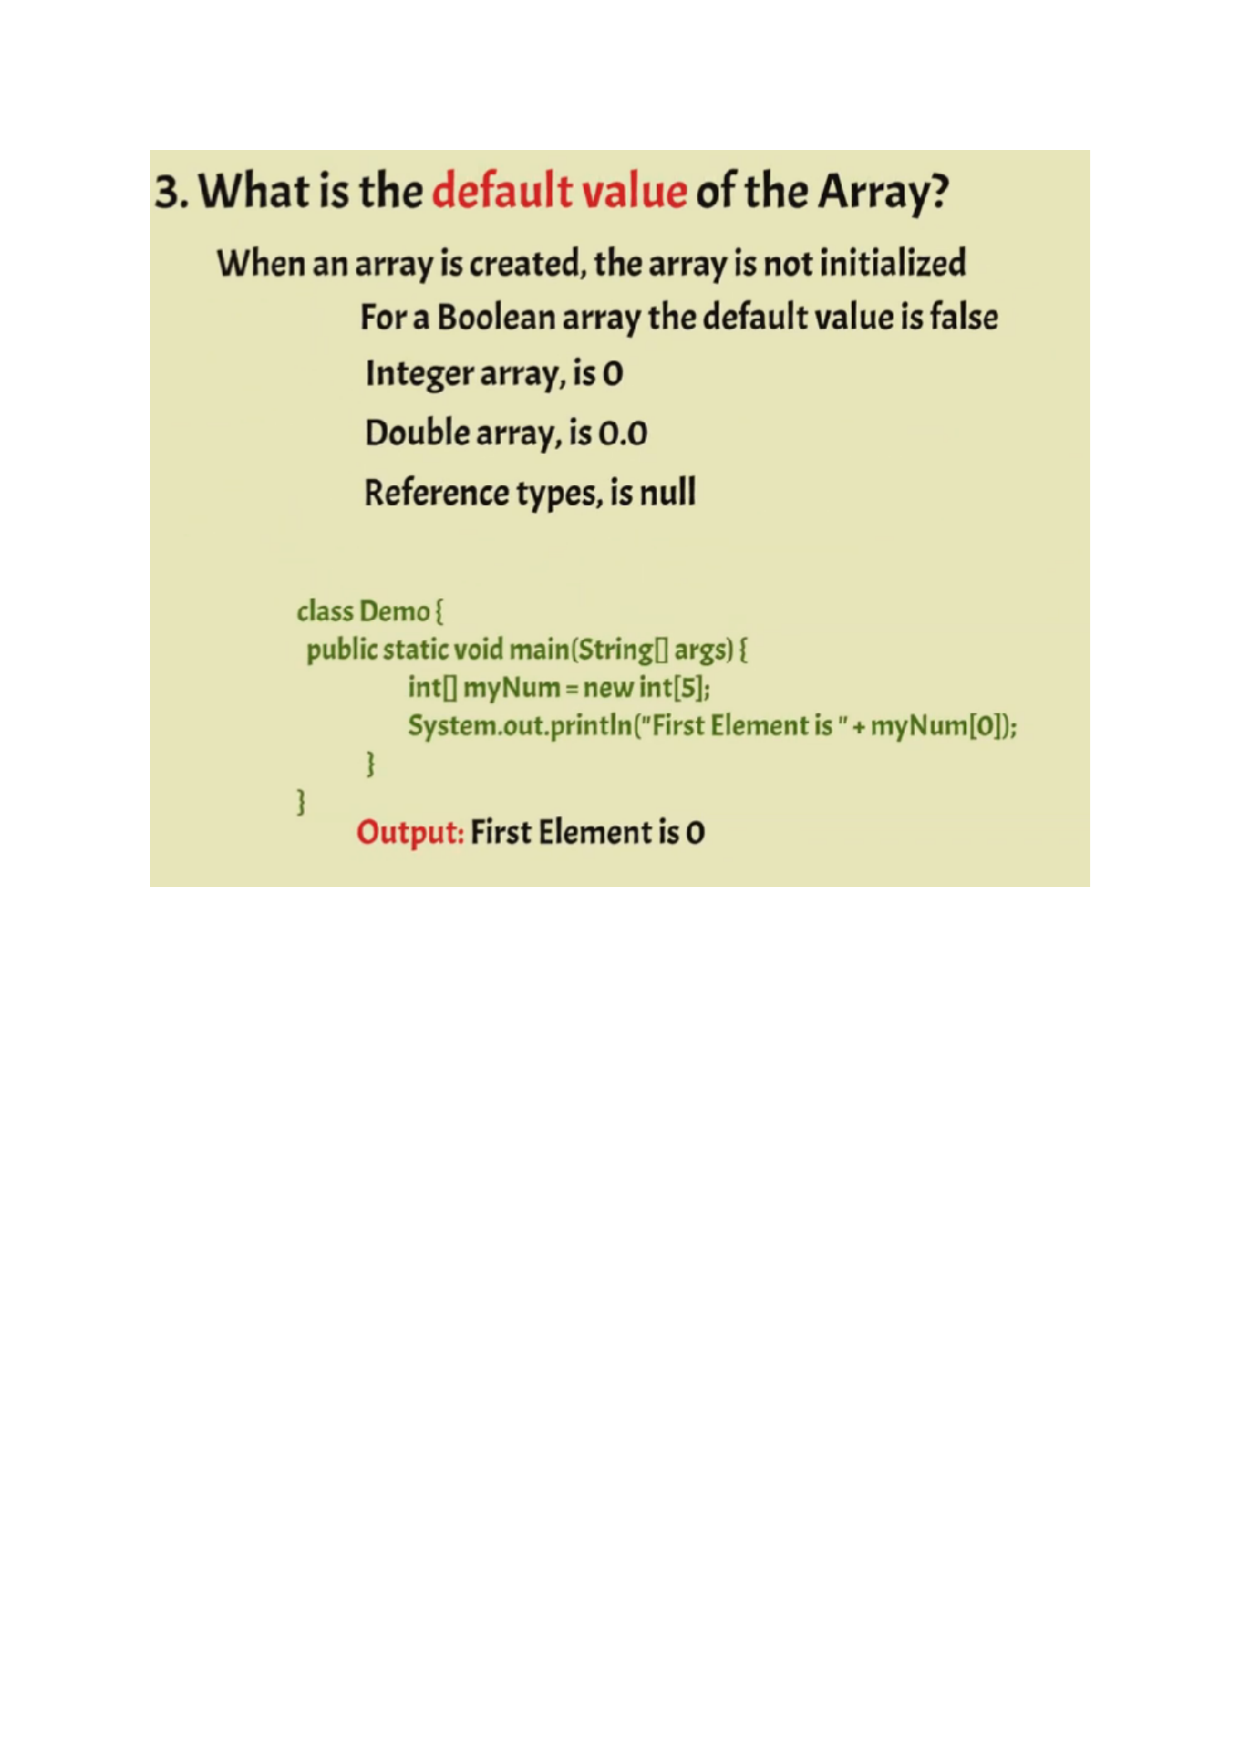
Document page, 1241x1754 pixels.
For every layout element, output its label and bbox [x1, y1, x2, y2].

picture [150, 150, 1091, 887]
